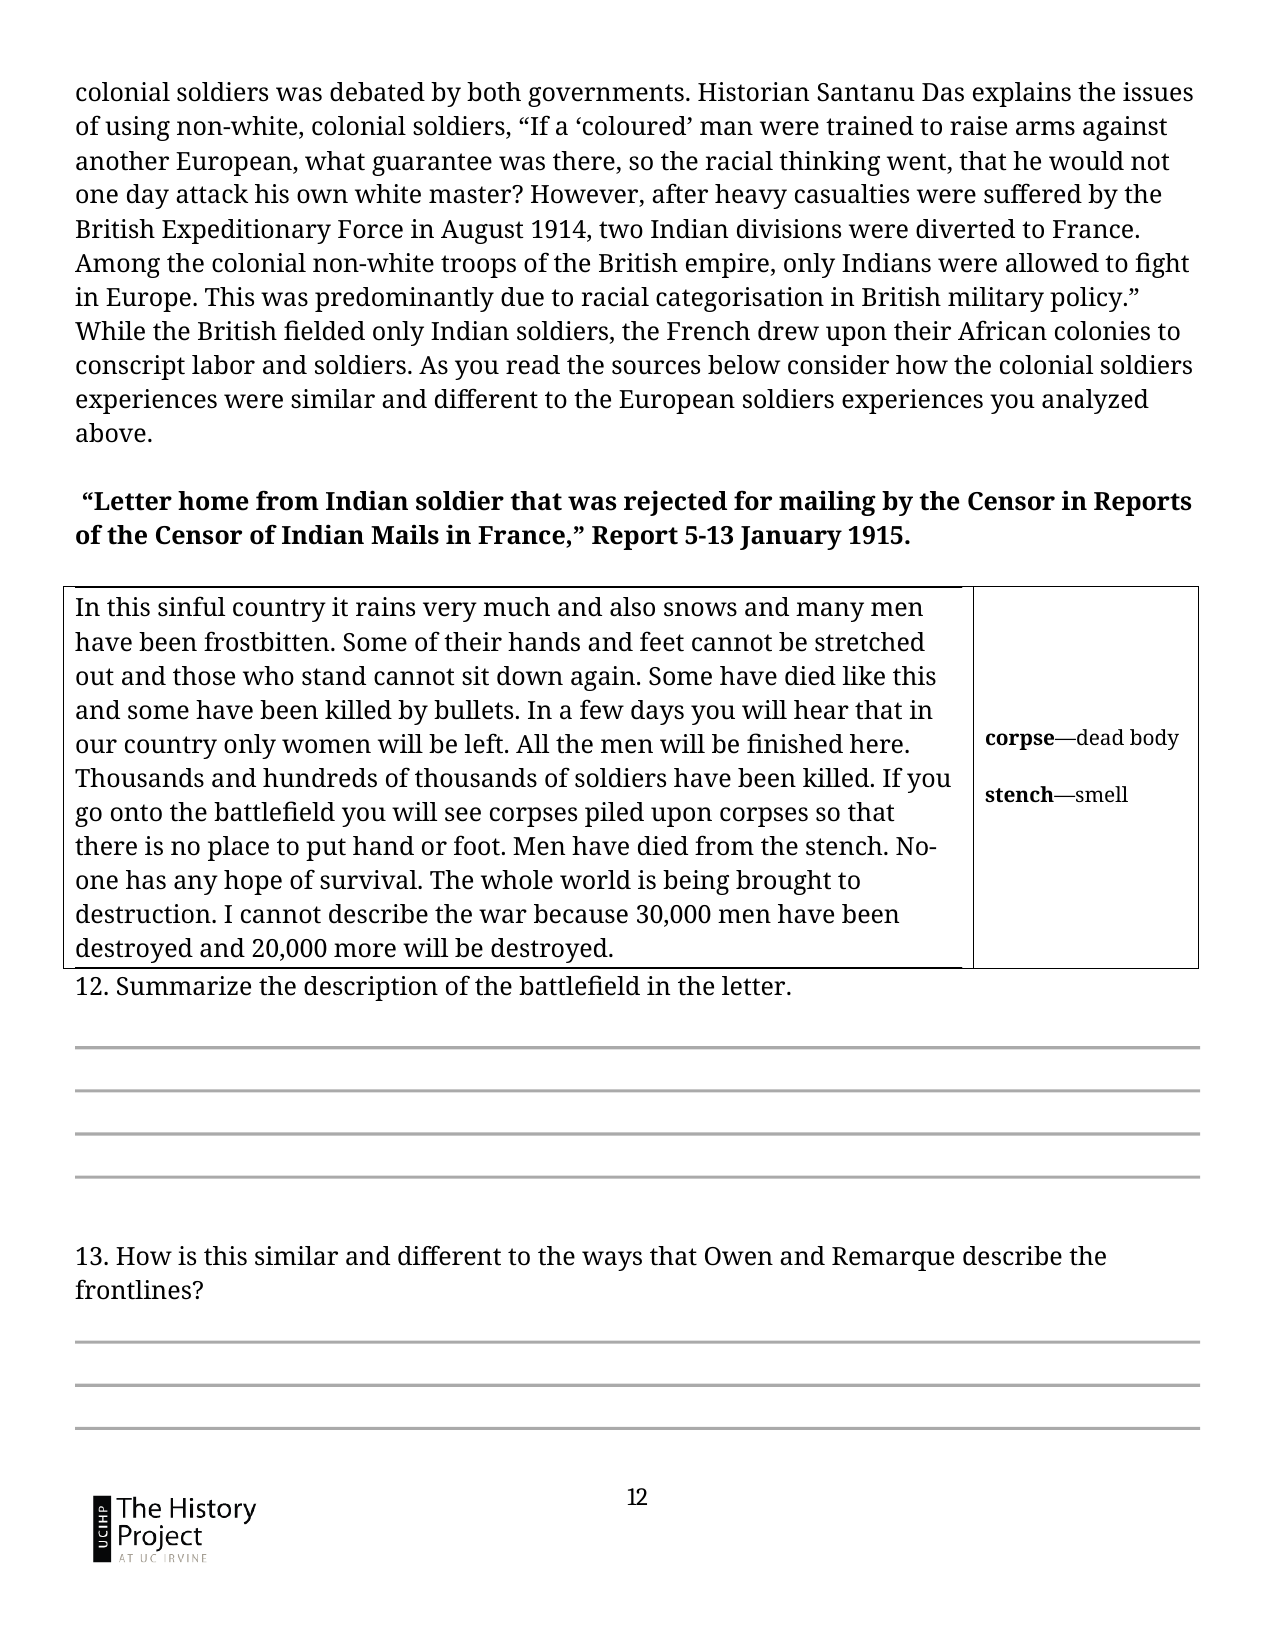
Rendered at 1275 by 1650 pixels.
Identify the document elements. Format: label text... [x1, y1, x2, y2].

text 12. Summarize the description of the battlefield in the letter. [75, 969, 1200, 1003]
text 13. How is this similar and different to the ways that Owen and Remarque describe the frontlines? [75, 1238, 1200, 1306]
table_header corpse—dead body stench—smell [974, 587, 1198, 968]
text “Letter home from Indian soldier that was rejected for mailing by the Censor in Reports of the Censor of Indian Mails in France,” Report 5-13 January 1915. [75, 484, 1200, 552]
table_header In this sinful country it rains very much and also snows and many men have been frostbitten. Some of their hands and feet cannot be stretched out and those who stand cannot sit down again. Some have died like this and some have been killed by bullets. In a few days you will hear that in our country only women will be left. All the men will be finished here. Thousands and hundreds of thousands of soldiers have been killed. If you go onto the battlefield you will see corpses piled upon corpses so that there is no place to put hand or foot. Men have died from the stench. No-one has any hope of survival. The whole world is being brought to destruction. I cannot describe the war because 30,000 men have been destroyed and 20,000 more will be destroyed. [64, 587, 973, 968]
picture [75, 1482, 271, 1575]
